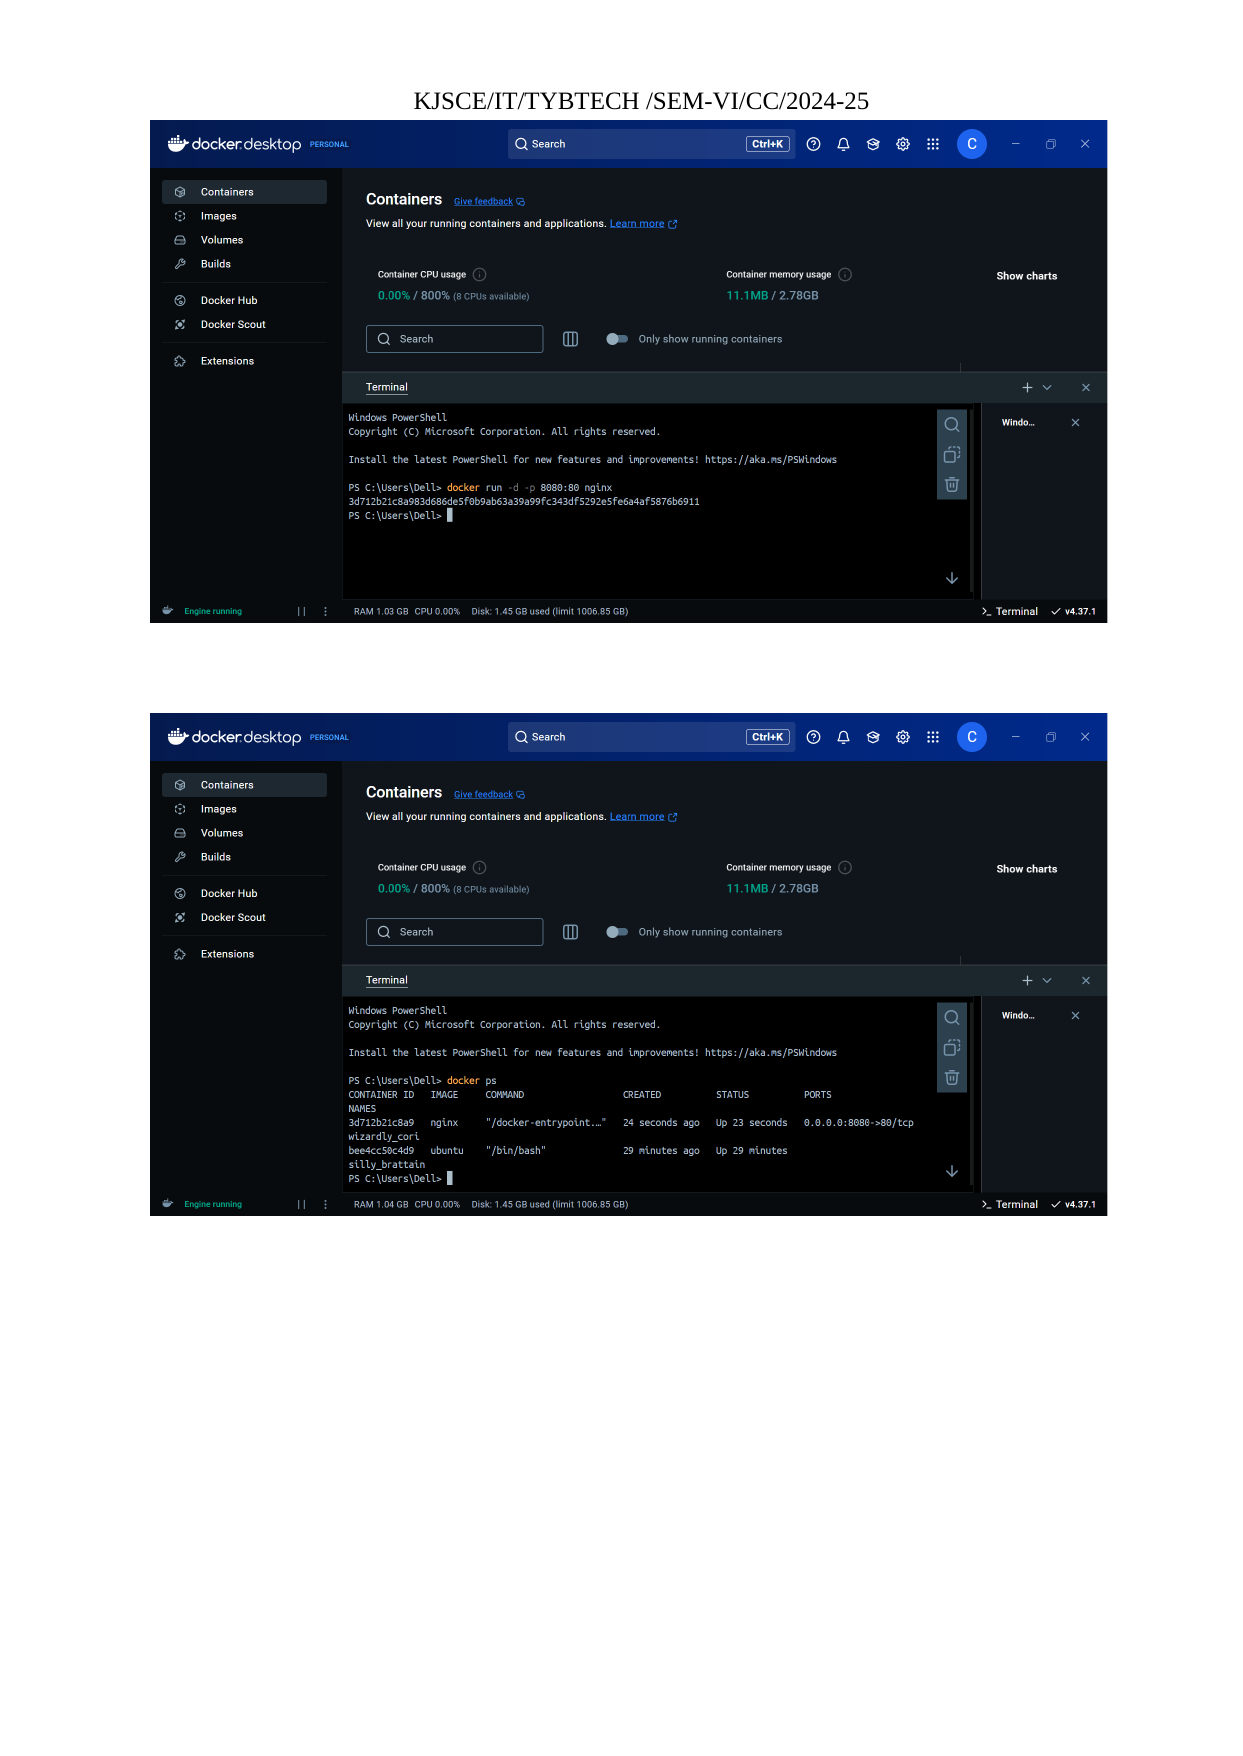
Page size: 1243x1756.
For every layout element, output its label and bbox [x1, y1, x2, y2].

picture [150, 120, 1108, 623]
picture [150, 713, 1108, 1216]
